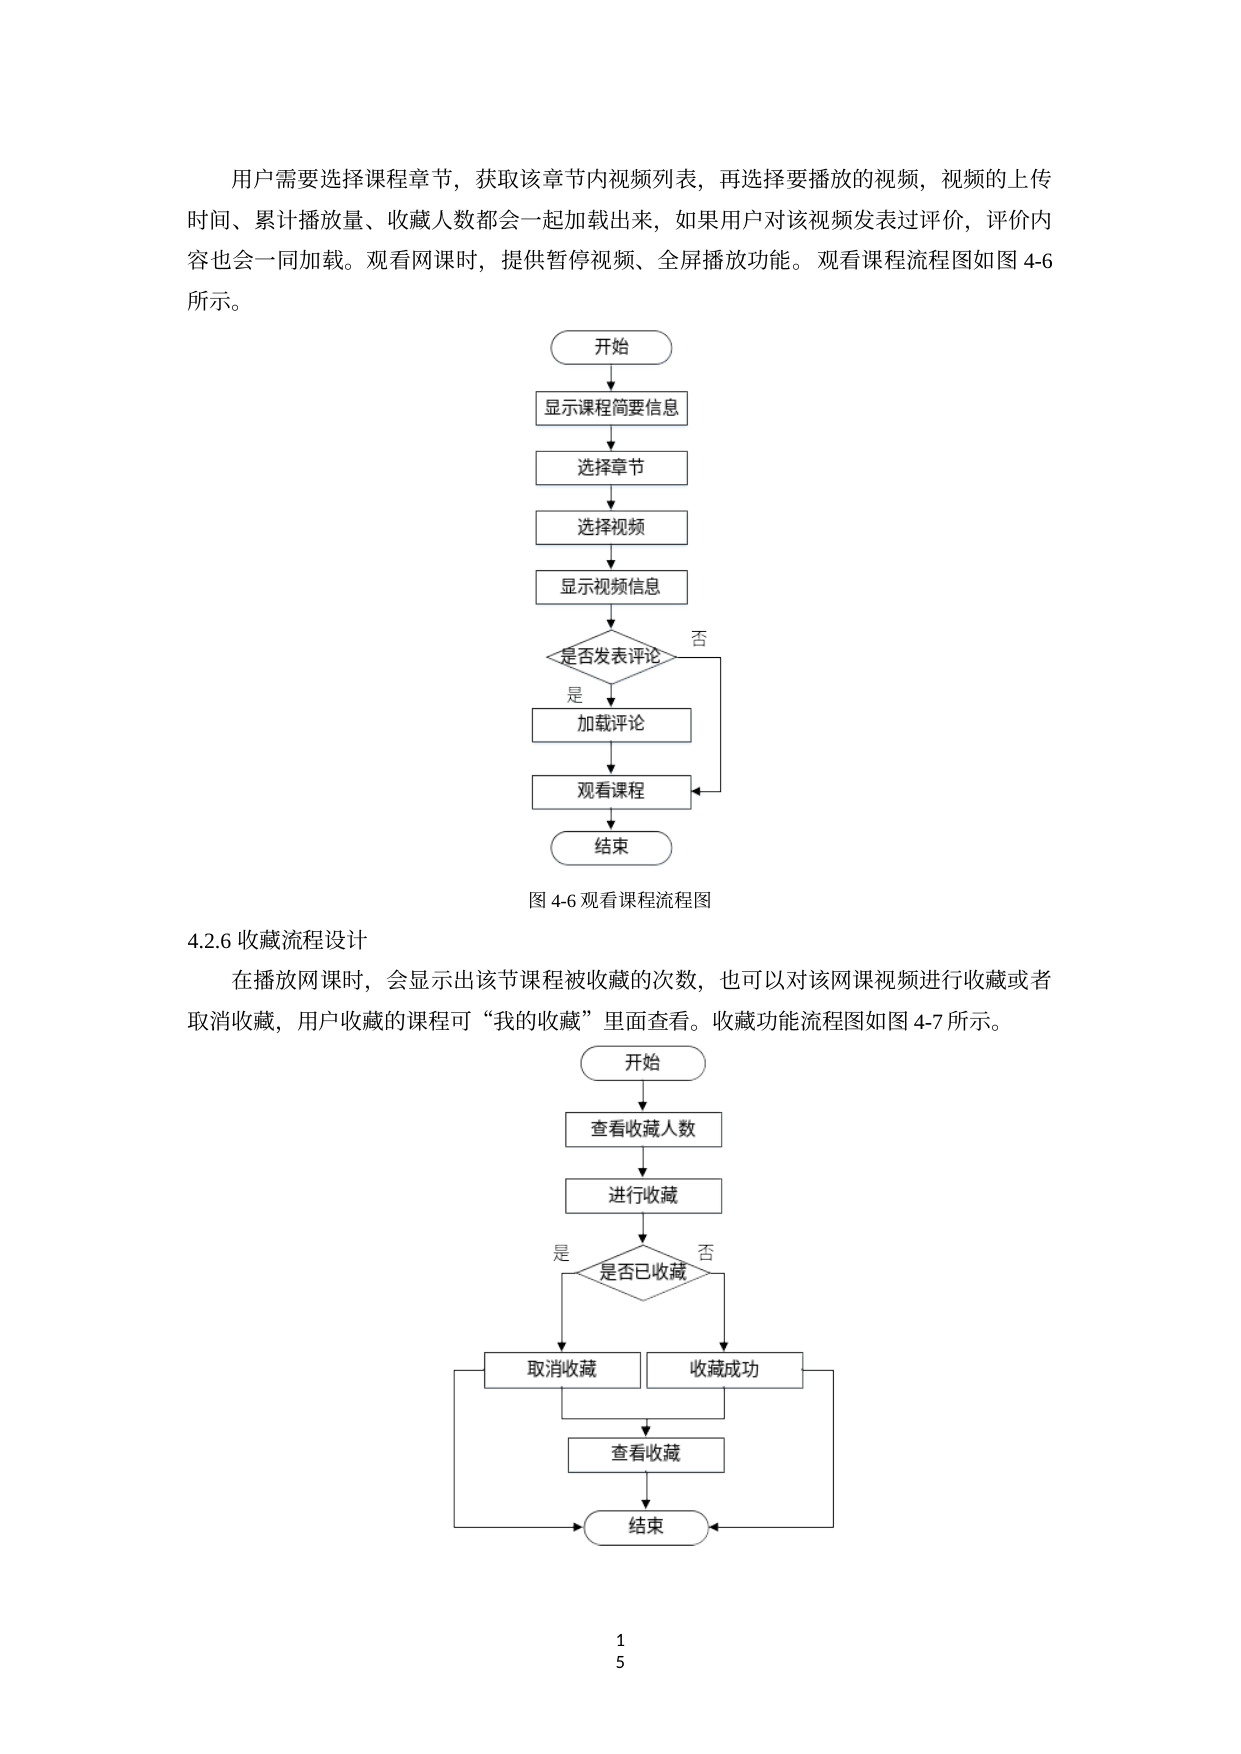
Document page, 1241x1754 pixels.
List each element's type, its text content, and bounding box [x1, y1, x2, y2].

text 在播放网课时，会显示出该节课程被收藏的次数，也可以对该网课视频进行收藏或者取消收藏，用户收藏的课程可“我的收藏”里面查看。收藏功能流程图如图4-7所示。 [187, 963, 1053, 1036]
text 用户需要选择课程章节，获取该章节内视频列表，再选择要播放的视频，视频的上传时间、累计播放量、收藏人数都会一起加载出来，如果用户对该视频发表过评价，评价内容也会一同加载。观看网课时，提供暂停视频、全屏播放功能。观看课程流程图如图4-6所示。 [187, 162, 1053, 316]
text 4.2.6 收藏流程设计 [187, 922, 1053, 955]
text 图4-6 观看课程流程图 [187, 883, 1053, 916]
